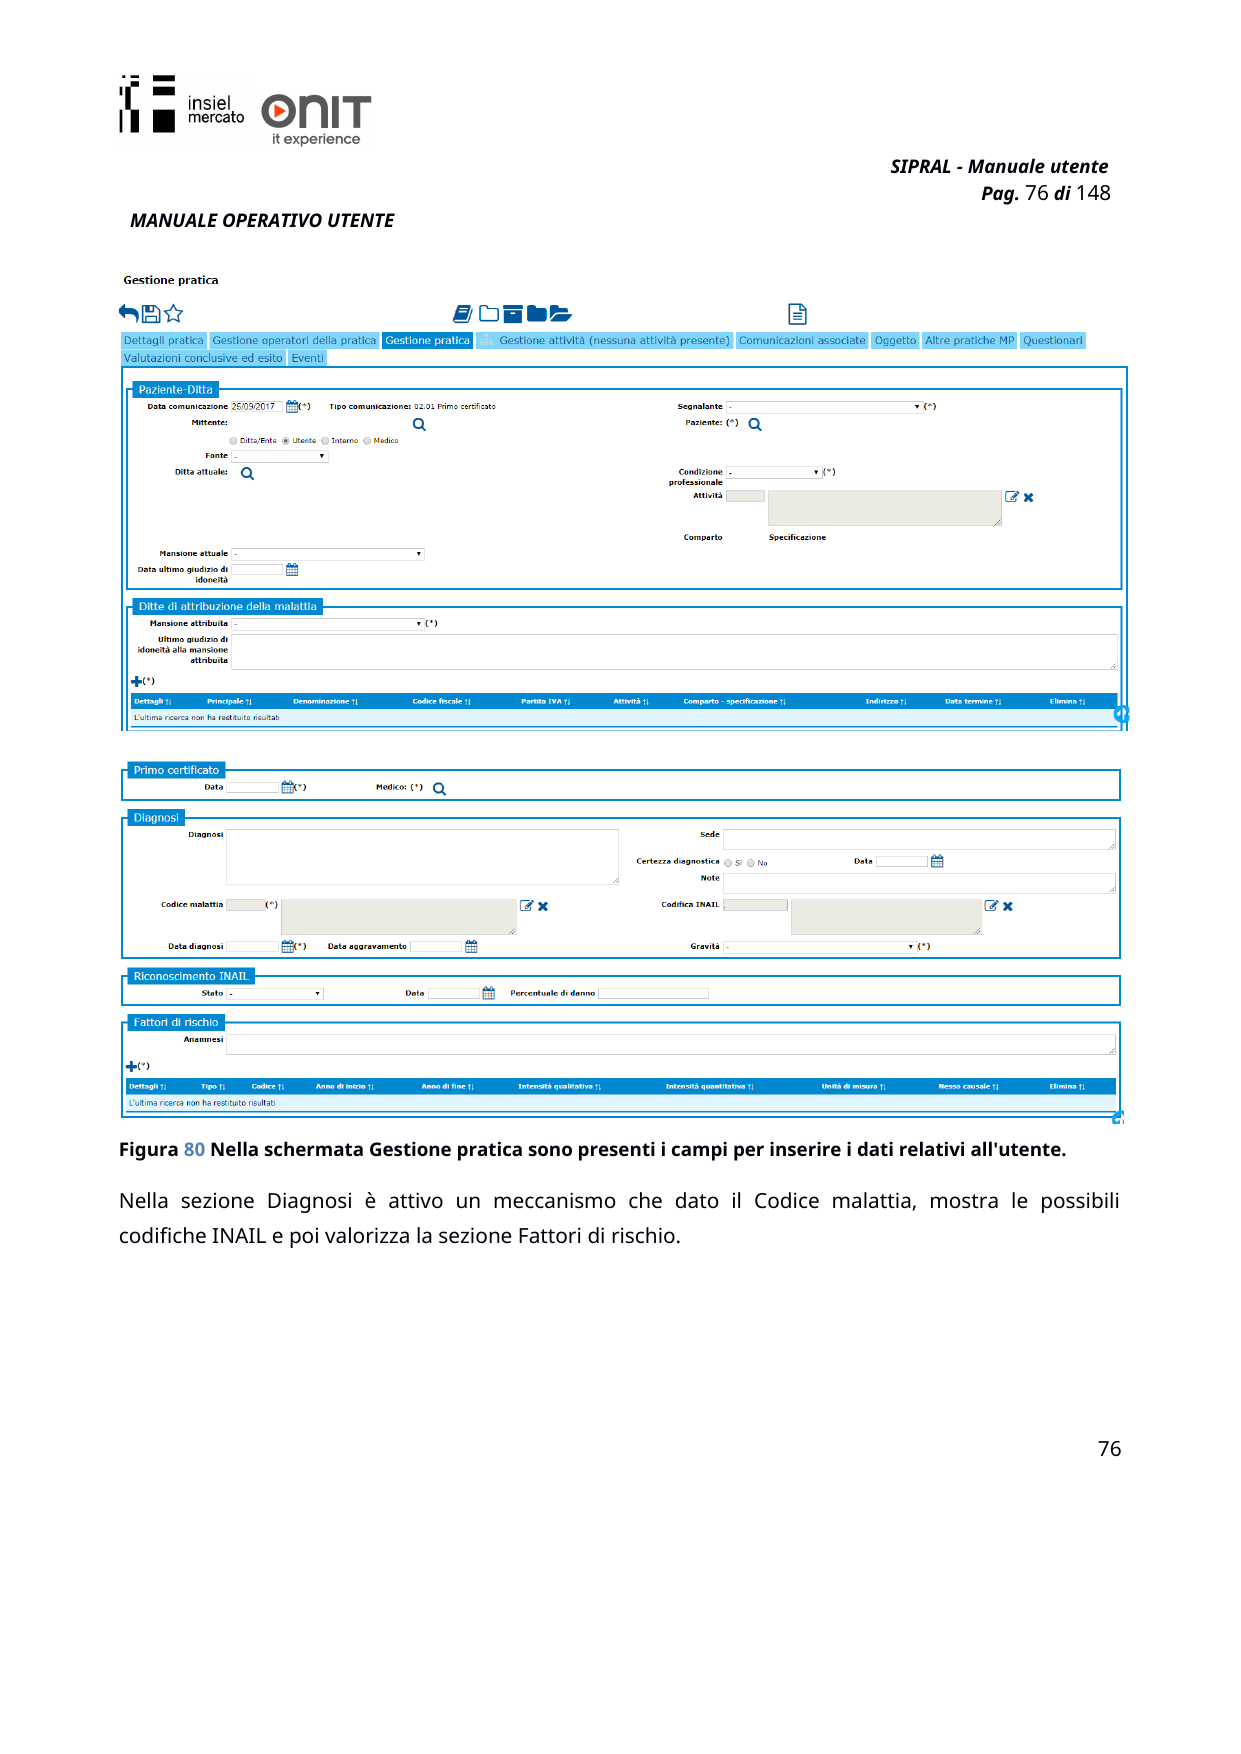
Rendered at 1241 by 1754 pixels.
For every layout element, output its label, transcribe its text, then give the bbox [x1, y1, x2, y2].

text Nella sezione Diagnosi è attivo un meccanismo che dato il Codice malattia, mostra le possibili codifiche INAIL e poi valorizza la sezione Fattori di rischio. [119, 1187, 1121, 1249]
picture [1118, 709, 1130, 719]
picture [118, 274, 1130, 731]
text Figura 80 Nella schermata Gestione pratica sono presenti i campi per inserire i dati relativi all'utente. [119, 1136, 1121, 1162]
picture [118, 73, 252, 149]
picture [1119, 1116, 1124, 1124]
picture [257, 91, 376, 149]
picture [118, 758, 1124, 1124]
